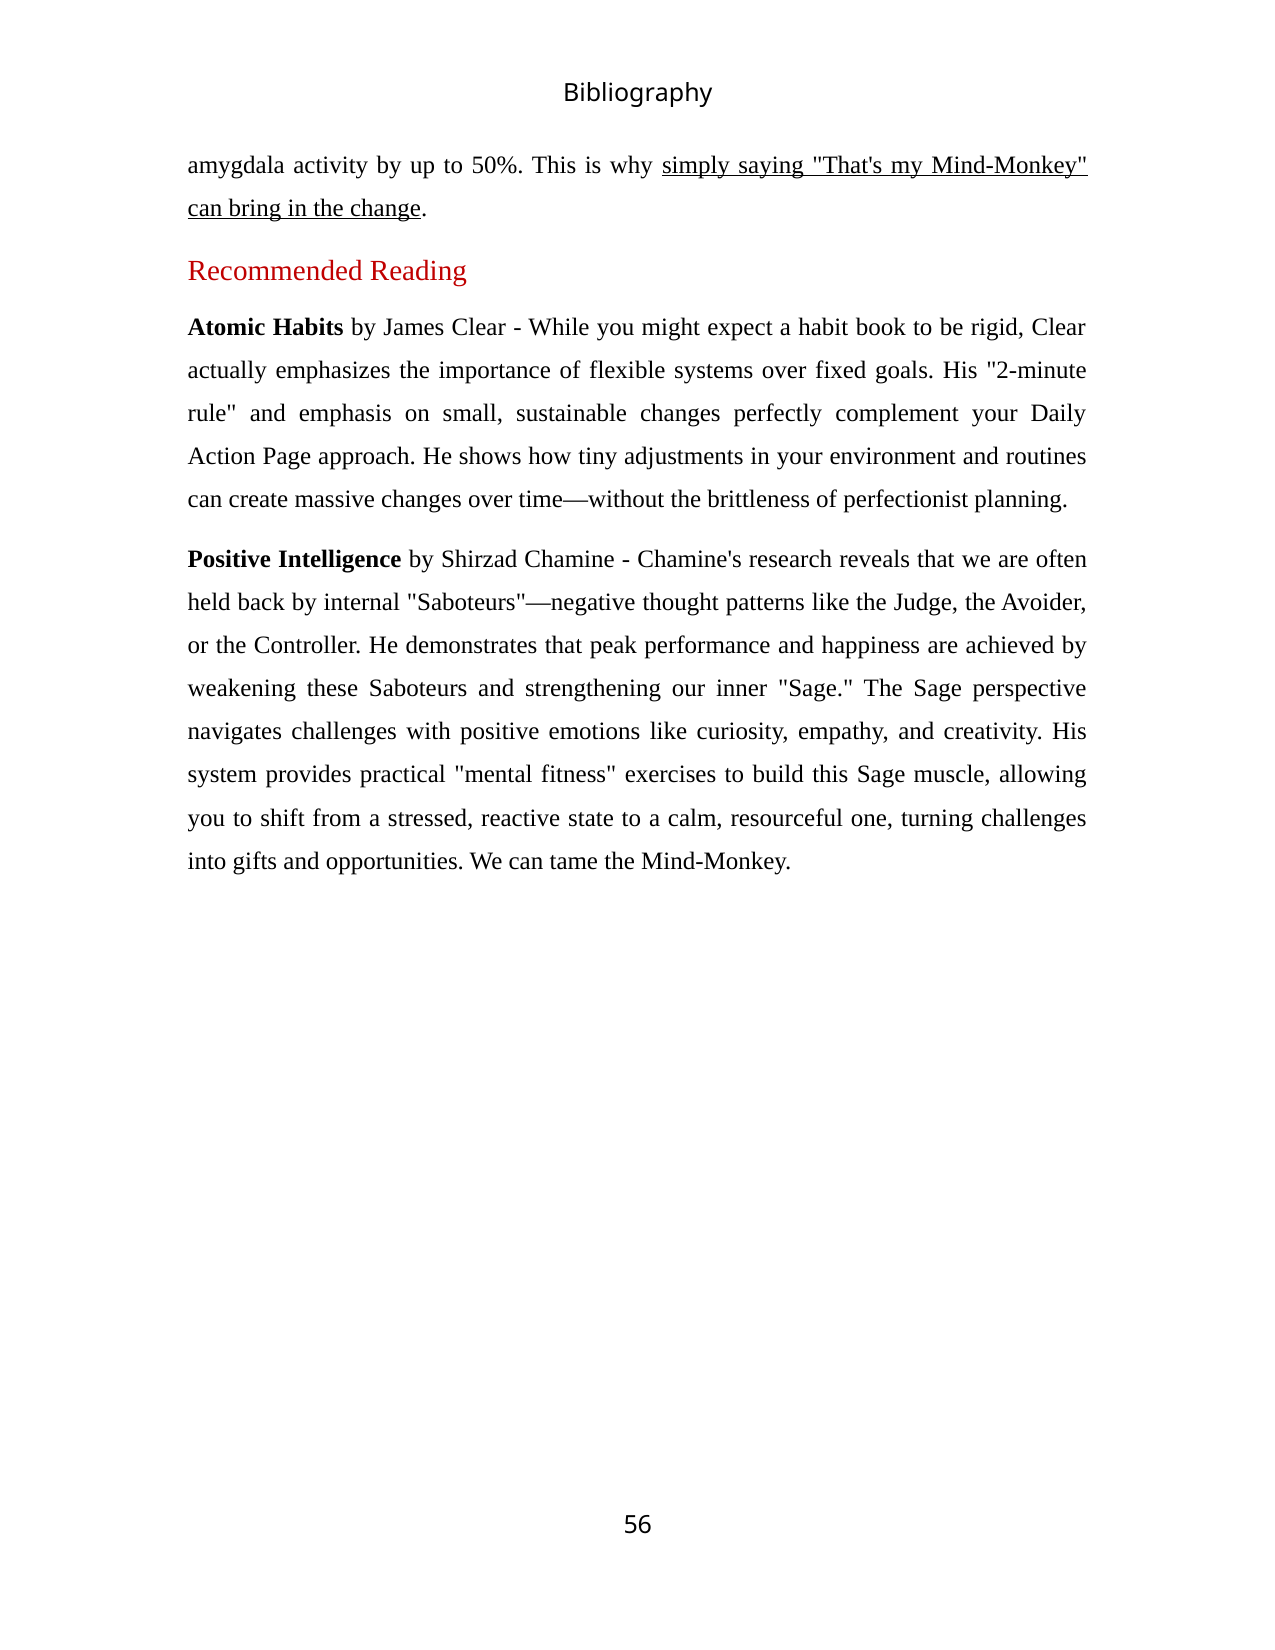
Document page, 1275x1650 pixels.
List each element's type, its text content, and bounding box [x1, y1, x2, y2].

text Positive Intelligence by Shirzad Chamine - Chamine's research reveals that we are often held back by internal "Saboteurs"—negative thought patterns like the Judge, the Avoider, or the Controller. He demonstrates that peak performance and happiness are achieved by weakening these Saboteurs and strengthening our inner "Sage." The Sage perspective navigates challenges with positive emotions like curiosity, empathy, and creativity. His system provides practical "mental fitness" exercises to build this Sage muscle, allowing you to shift from a stressed, reactive state to a calm, resourceful one, turning challenges into gifts and opportunities. We can tame the Mind-Monkey. [187, 544, 1087, 874]
subtitle Recommended Reading [187, 253, 1087, 286]
text Atomic Habits by James Clear - While you might expect a habit book to be rigid, Clear actually emphasizes the importance of flexible systems over fixed goals. His "2-minute rule" and emphasis on small, sustainable changes perfectly complement your Daily Action Page approach. He shows how tiny adjustments in your environment and routines can create massive changes over time—without the brittleness of perfectionist planning. [187, 312, 1087, 513]
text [187, 150, 1087, 222]
